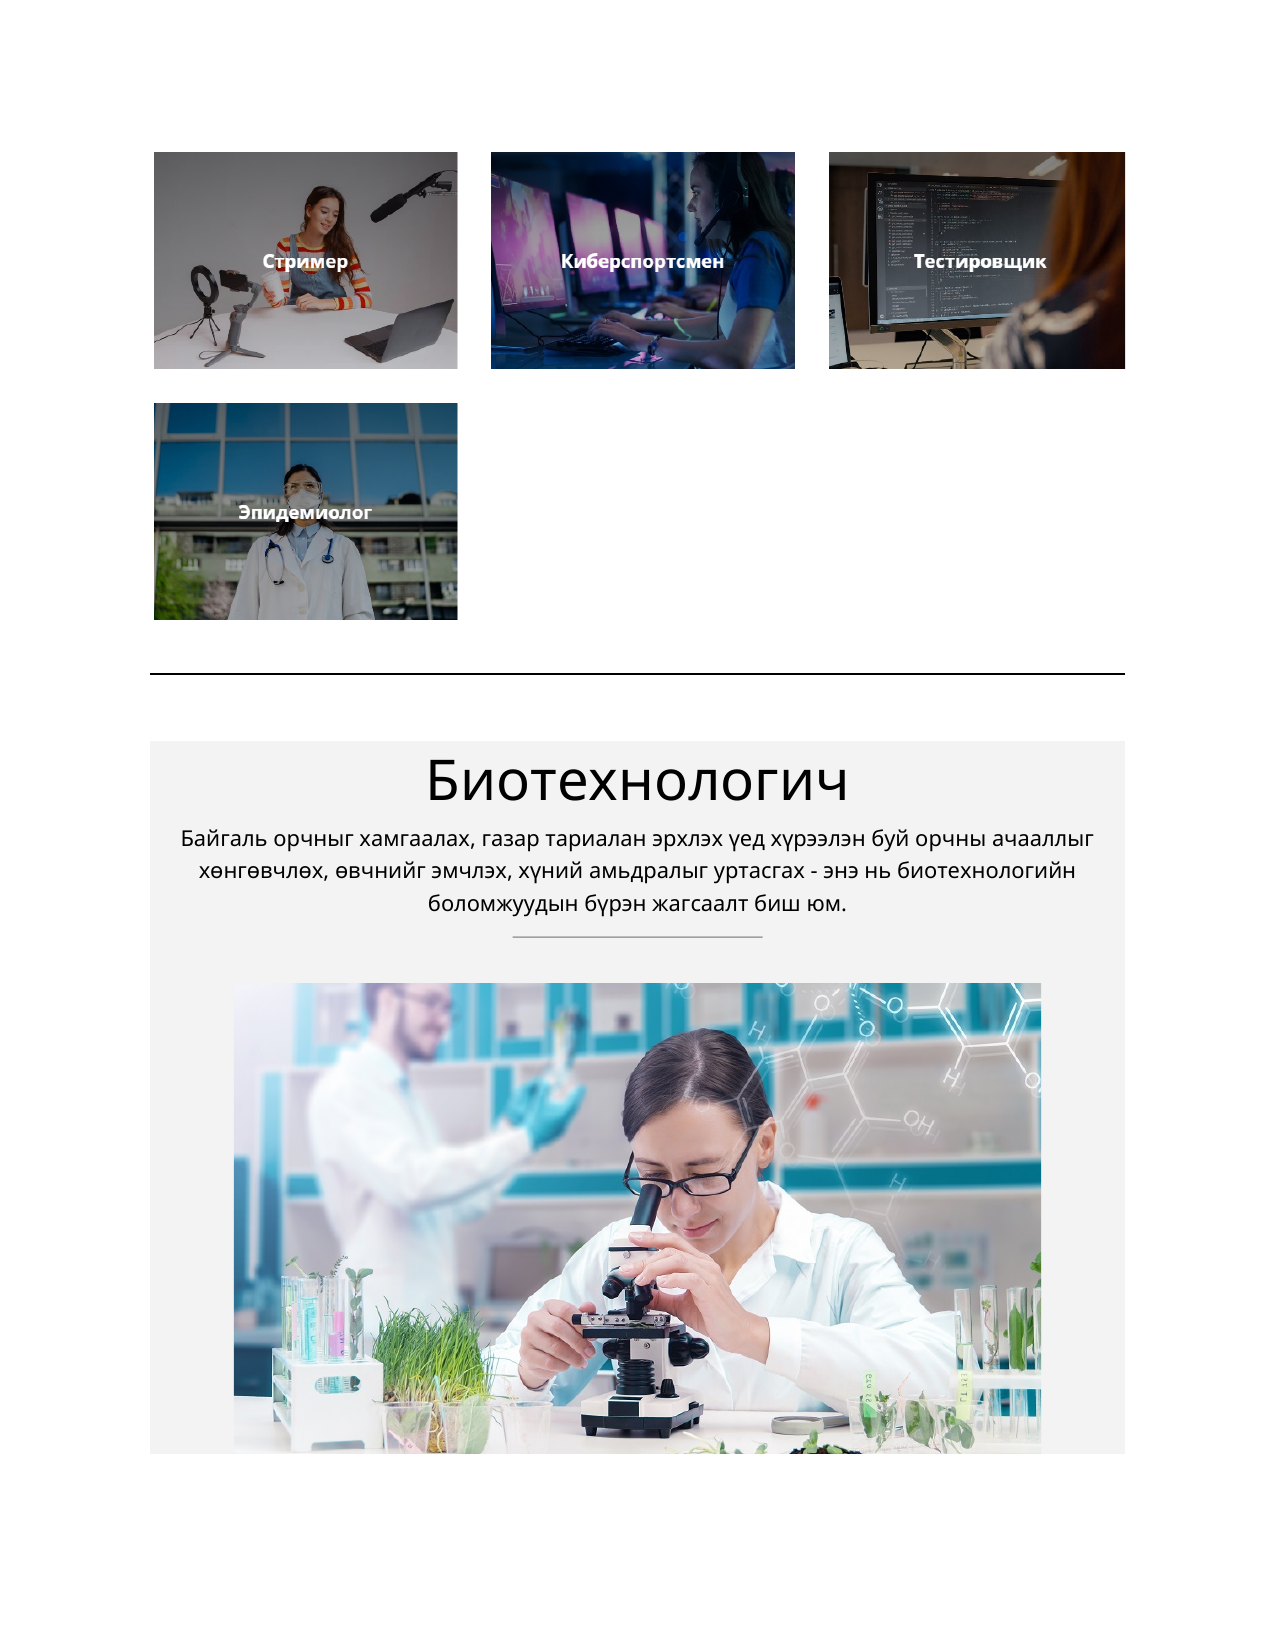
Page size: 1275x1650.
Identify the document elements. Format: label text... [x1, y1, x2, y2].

picture [150, 150, 1125, 625]
text Биотехнологич [150, 741, 1125, 817]
text Байгаль орчныг хамгаалах, газар тариалан эрхлэх үед хүрээлэн буй орчны ачааллыг хөнгөвчлөх, өвчнийг эмчлэх, хүний ​​​​амьдралыг уртасгах - энэ нь биотехнологийн боломжуудын бүрэн жагсаалт биш юм. [150, 823, 1125, 917]
picture [233, 983, 1042, 1454]
